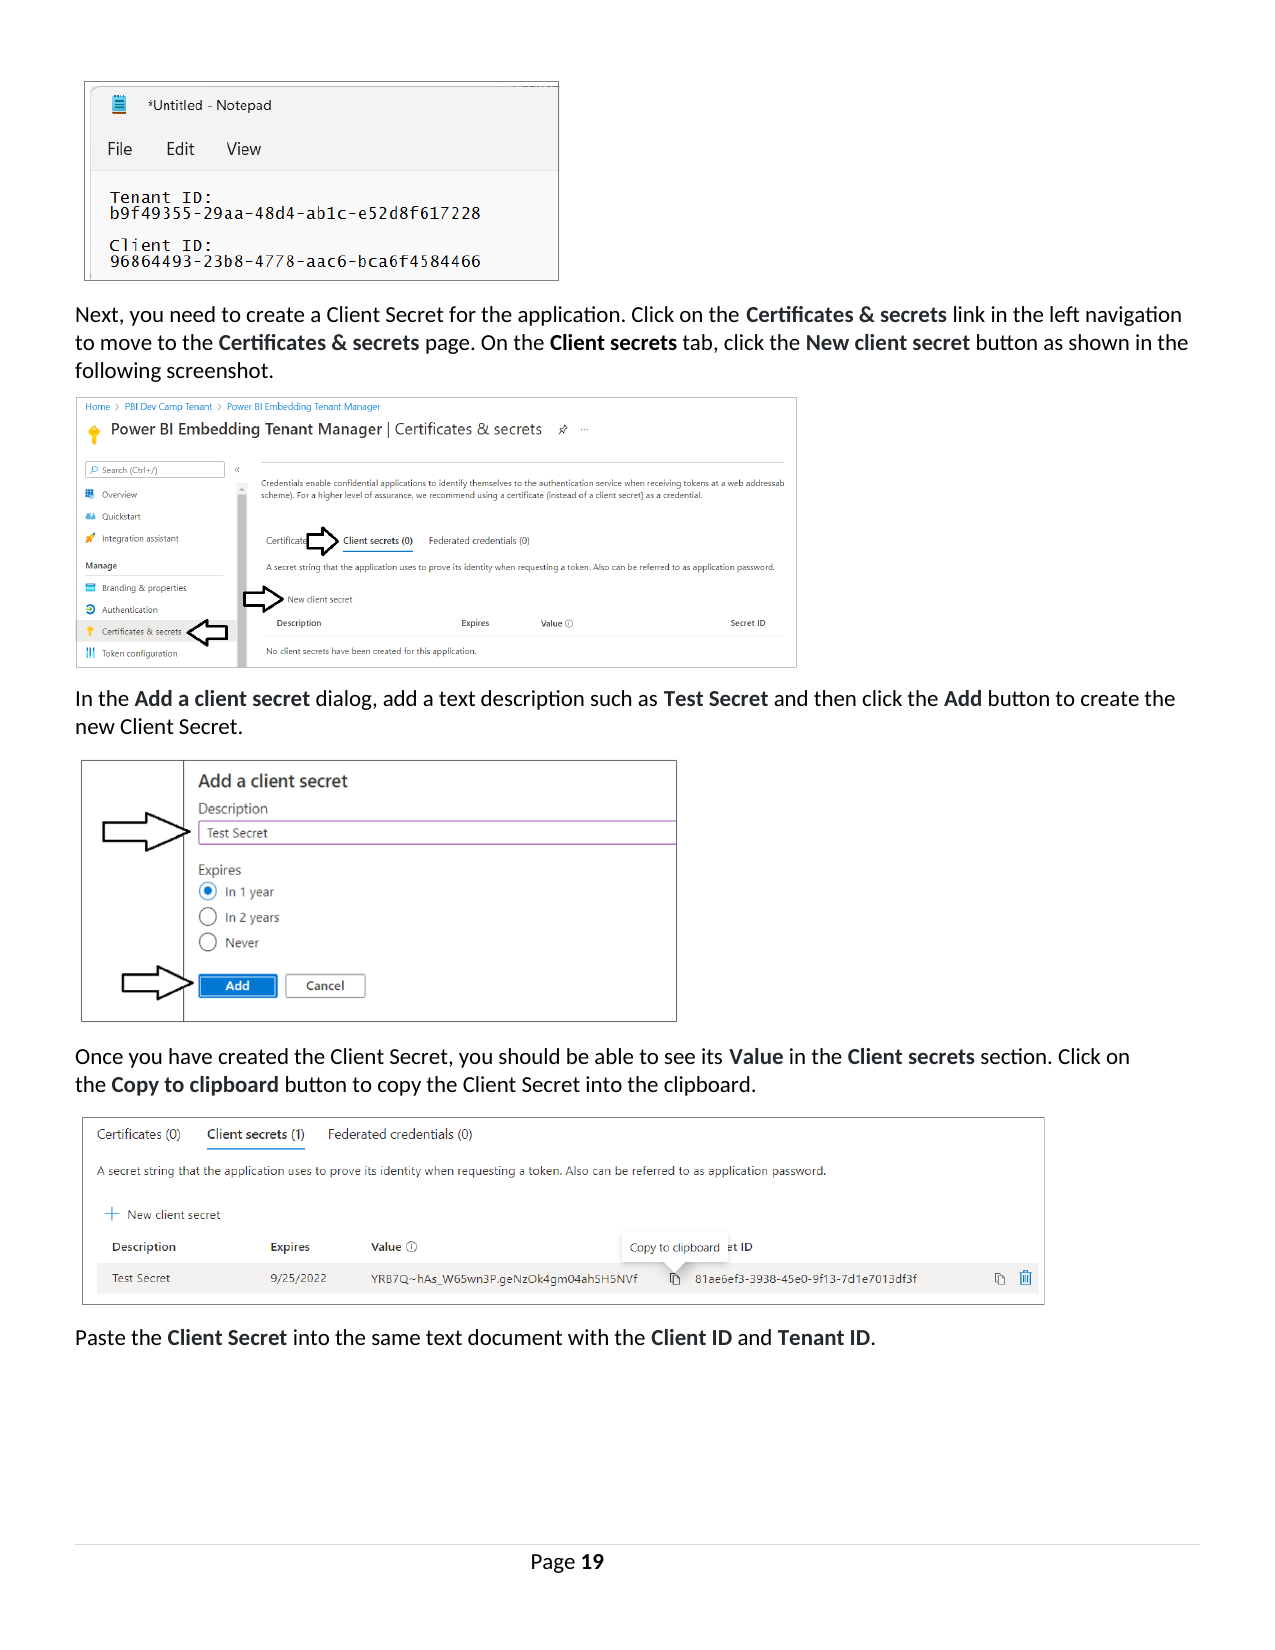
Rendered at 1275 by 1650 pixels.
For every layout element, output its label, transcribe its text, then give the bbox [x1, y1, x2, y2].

text Once you have created the Client Secret, you should be able to see its Value in the Client secrets section. Click on the Copy to clipboard button to copy the Client Secret into the clipboard. [75, 1042, 1200, 1098]
picture [75, 75, 563, 288]
text Next, you need to create a Client Secret for the application. Click on the Certificates & secrets link in the left navigation to move to the Certificates & secrets page. On the Client secrets tab, click the New client secret button as shown in the following screenshot. [75, 300, 1200, 384]
text Paste the Client Secret into the same text document with the Client ID and Tenant ID. [75, 1323, 1200, 1351]
picture [75, 1110, 1050, 1311]
picture [75, 396, 800, 672]
text In the Add a client secret dialog, add a text description such as Test Secret and then click the Add button to create the new Client Secret. [75, 684, 1200, 740]
picture [75, 752, 683, 1030]
